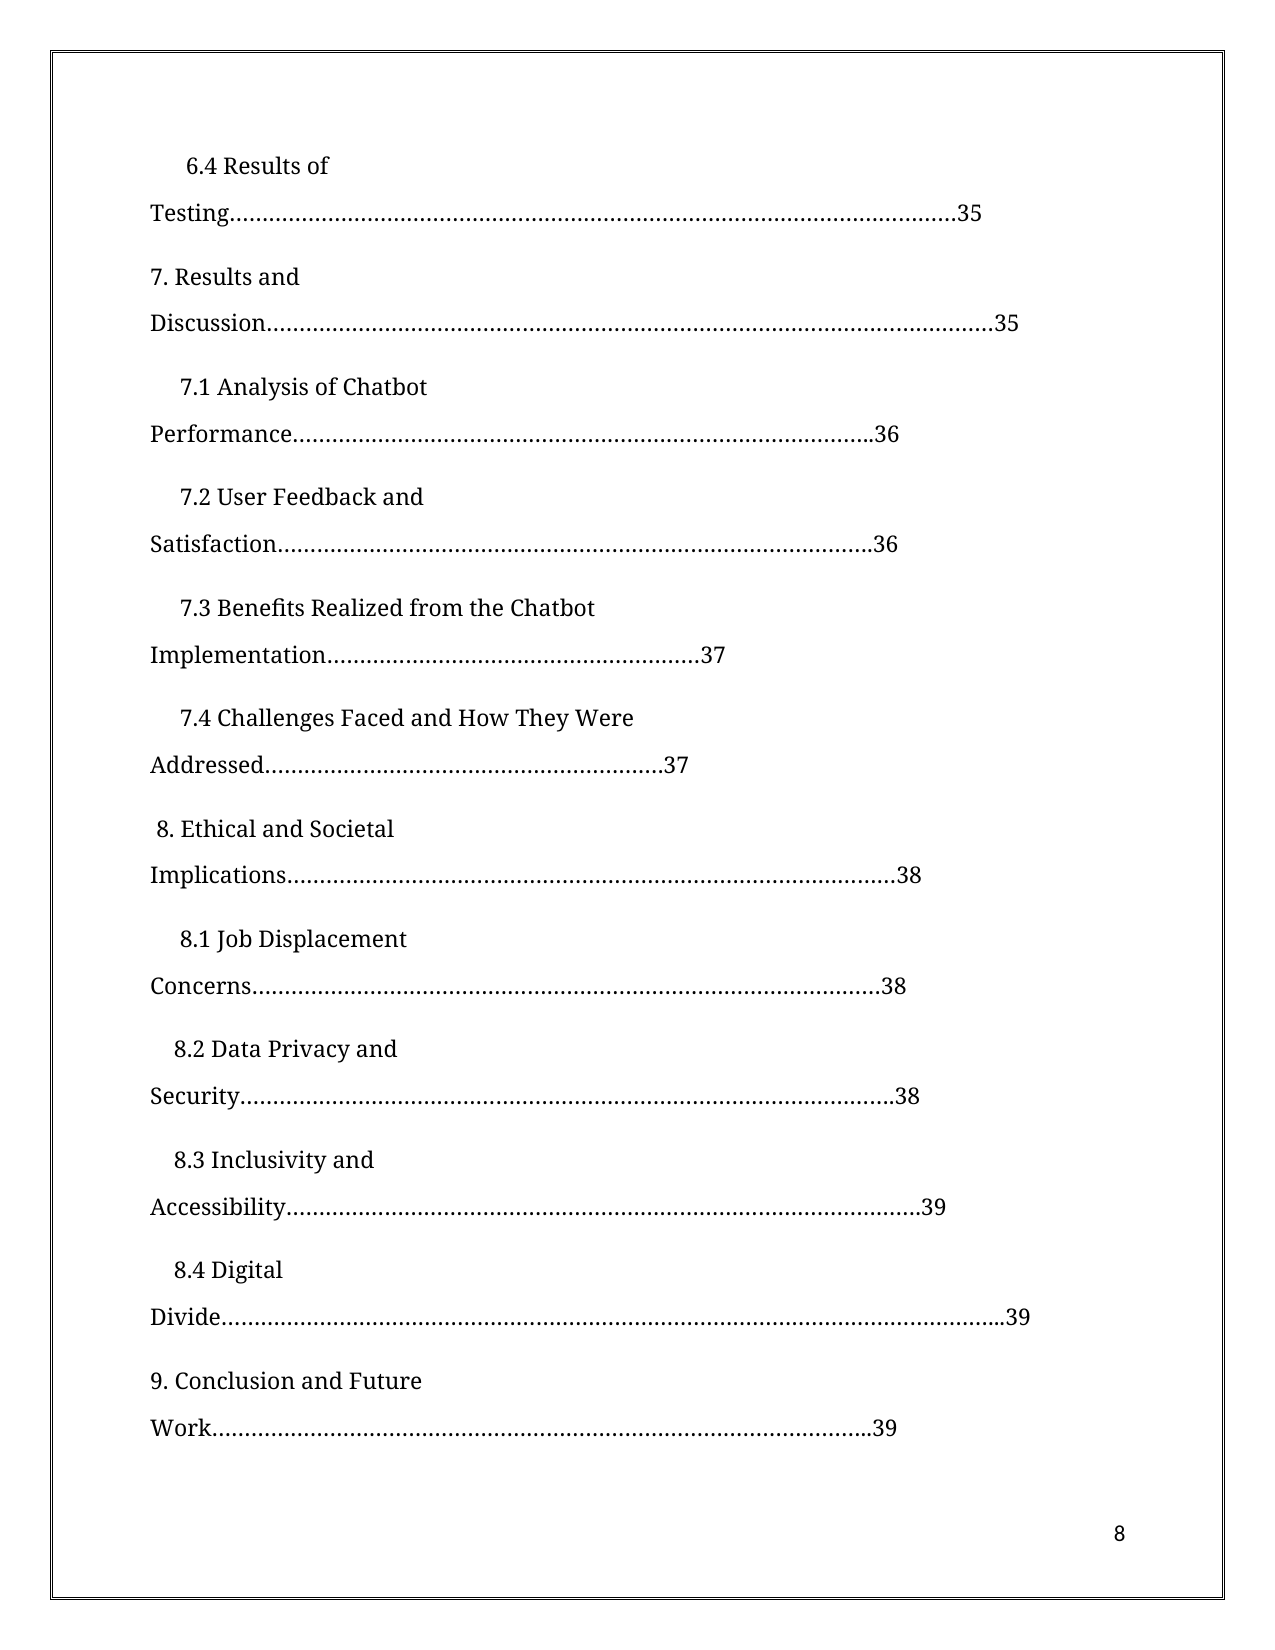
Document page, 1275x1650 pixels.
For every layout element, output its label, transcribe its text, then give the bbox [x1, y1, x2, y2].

text 8. Ethical and Societal Implications…………………………………………………………………………………38 [150, 812, 1125, 891]
text 8.1 Job Displacement Concerns……………………………………………………………………………………38 [150, 923, 1125, 1001]
text 7. Results and Discussion…………………………………………………………………………………………………35 [150, 260, 1125, 338]
text 7.3 Benefits Realized from the Chatbot Implementation…………………………………………………37 [150, 592, 1125, 670]
text 8.2 Data Privacy and Security……………………………………………………………………………………….38 [150, 1033, 1125, 1111]
text 7.2 User Feedback and Satisfaction……………………………………………………………………………….36 [150, 481, 1125, 559]
text 9. Conclusion and Future Work………………………………………………………………………………………..39 [150, 1364, 1125, 1443]
text 6.4 Results of Testing…………………………………………………………………………………………………35 [150, 150, 1125, 228]
text 7.1 Analysis of Chatbot Performance……………………………………………………………………………..36 [150, 371, 1125, 449]
text 7.4 Challenges Faced and How They Were Addressed…………………………………………………….37 [150, 702, 1125, 780]
text 8.3 Inclusivity and Accessibility…………………………………………………………………………………….39 [150, 1144, 1125, 1222]
text 8.4 Digital Divide………………………………………………………………………………………………………...39 [150, 1254, 1125, 1332]
